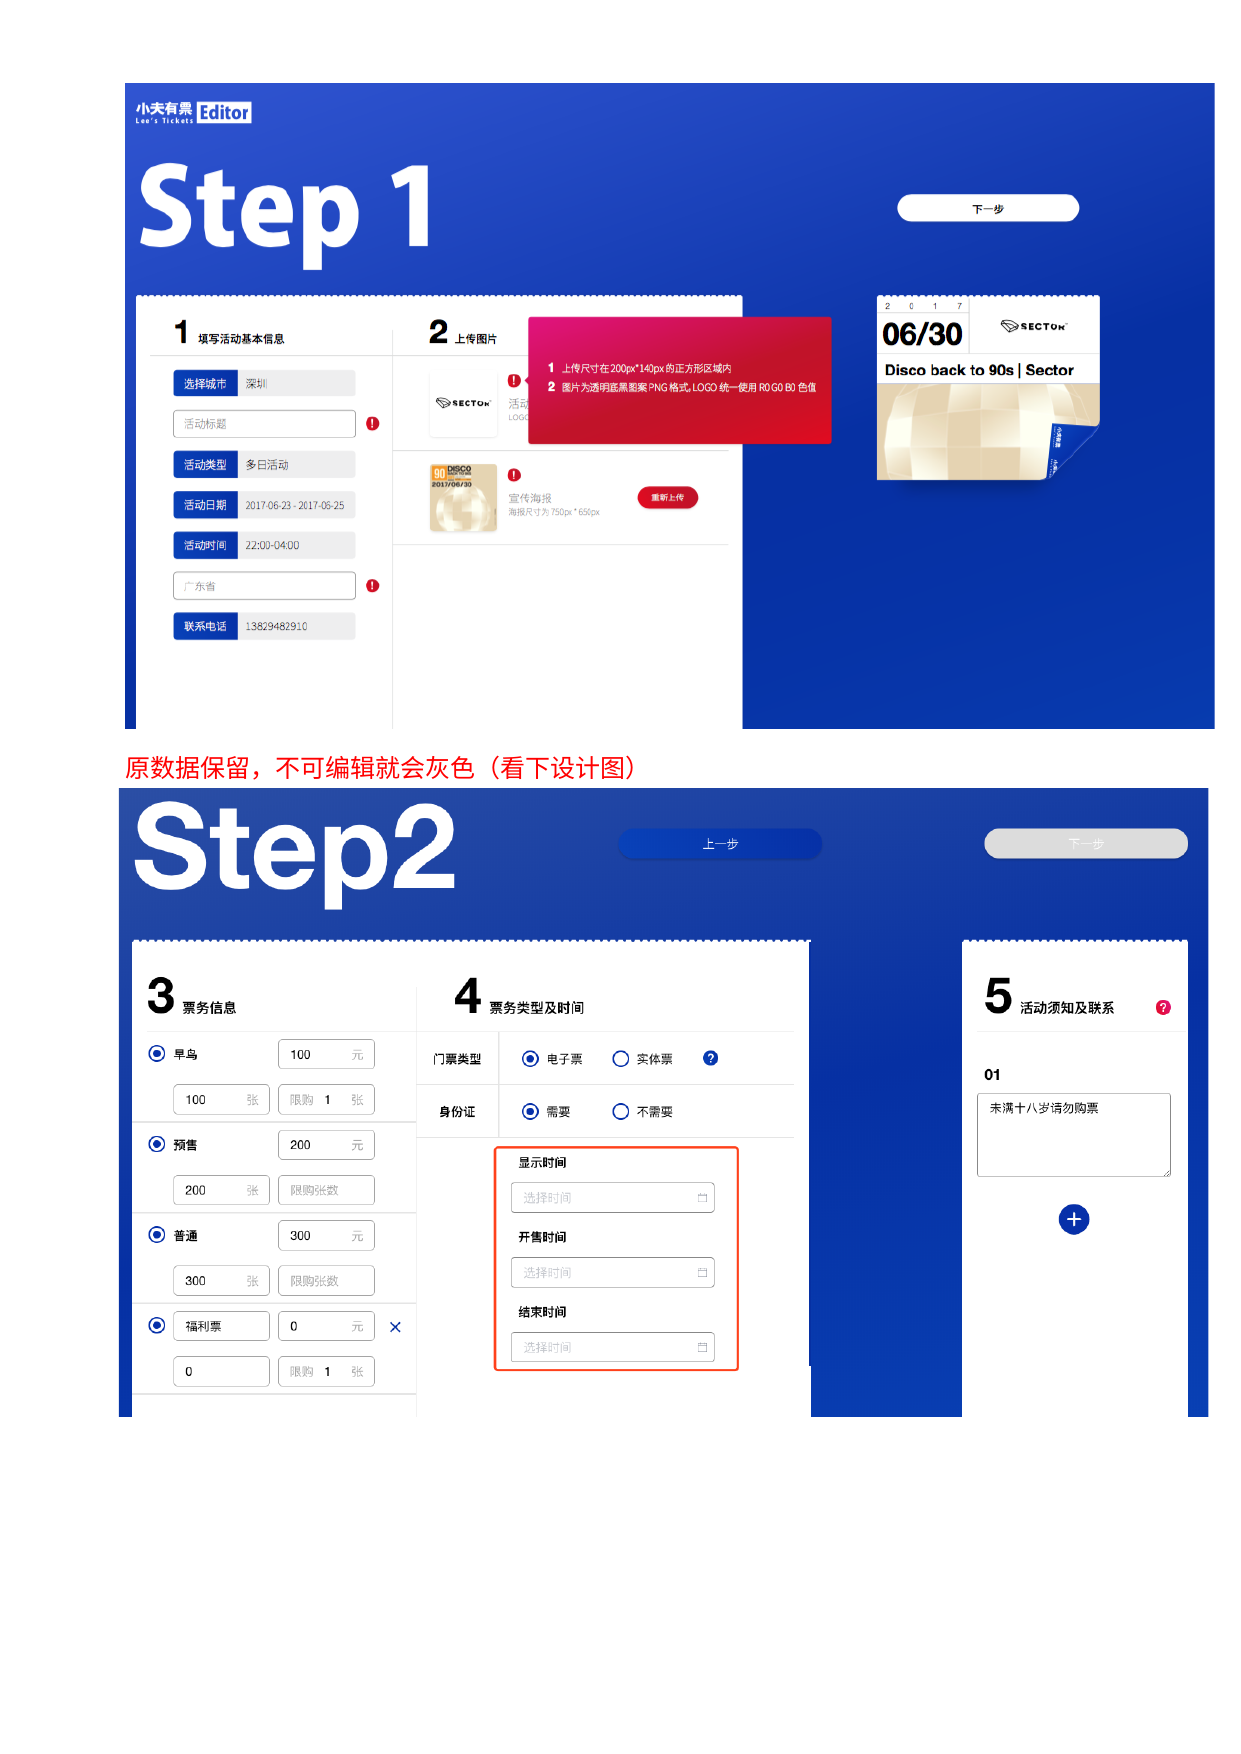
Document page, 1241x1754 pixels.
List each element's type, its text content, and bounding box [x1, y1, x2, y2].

picture [118, 788, 1209, 1417]
picture [125, 83, 1215, 729]
list 原数据保留，不可编辑就会灰色（看下设计图） [125, 745, 1165, 788]
